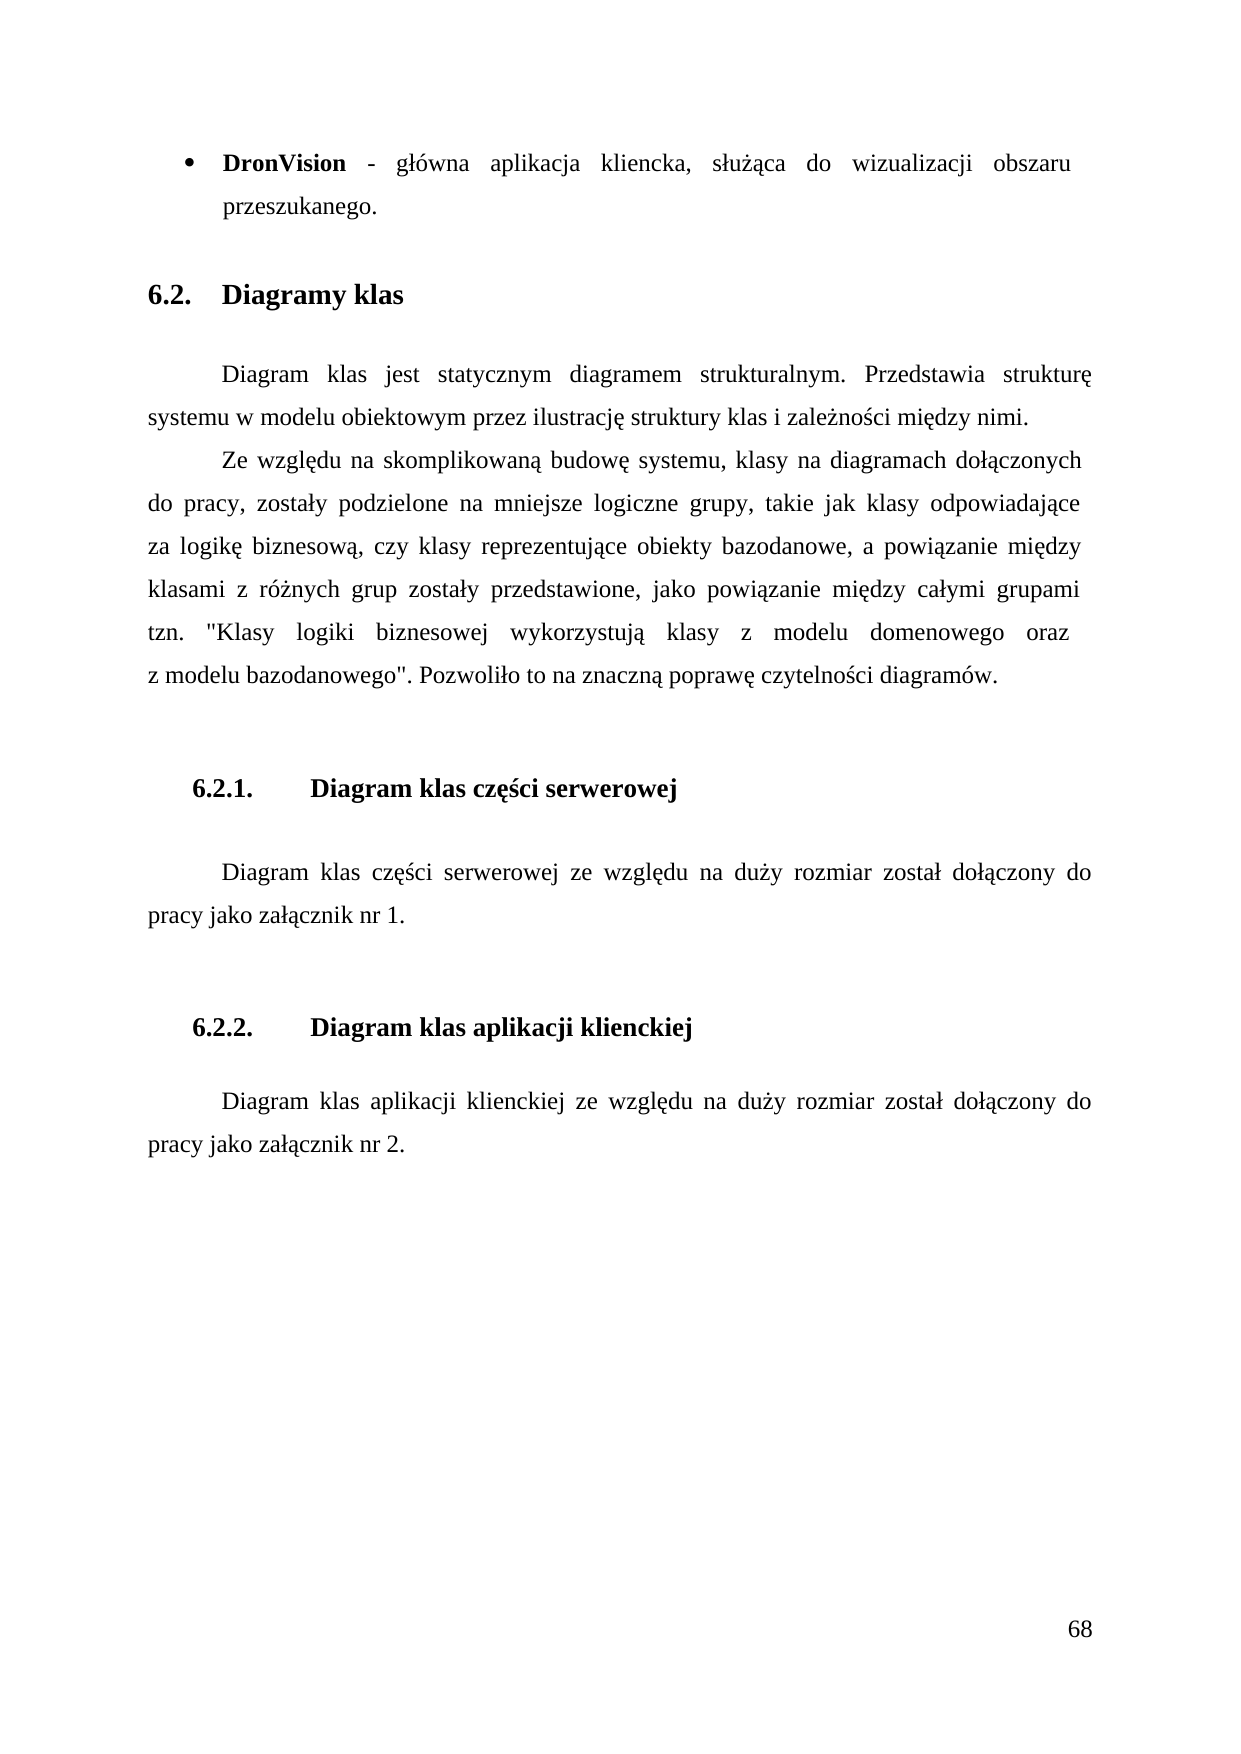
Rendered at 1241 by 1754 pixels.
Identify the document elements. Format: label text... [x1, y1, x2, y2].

text Ze względu na skomplikowaną budowę systemu, klasy na diagramach dołączonych do pracy, zostały podzielone na mniejsze logiczne grupy, takie jak klasy odpowiadające za logikę biznesową, czy klasy reprezentujące obiekty bazodanowe, a powiązanie między klasami z różnych grup zostały przedstawione, jako powiązanie między całymi grupami tzn. "Klasy logiki biznesowej wykorzystują klasy z modelu domenowego oraz z modelu bazodanowego". Pozwoliło to na znaczną poprawę czytelności diagramów. [148, 445, 1092, 689]
text Diagram klas jest statycznym diagramem strukturalnym. Przedstawia strukturę systemu w modelu obiektowym przez ilustrację struktury klas i zależności między nimi. [148, 359, 1092, 431]
subtitle Diagramy klas [148, 277, 1092, 311]
text Diagram klas aplikacji klienckiej ze względu na duży rozmiar został dołączony do pracy jako załącznik nr 2. [148, 1086, 1092, 1158]
subtitle Diagram klas części serwerowej [192, 772, 1092, 803]
list DronVision - główna aplikacja kliencka, służąca do wizualizacji obszaru przeszukanego. [185, 148, 1092, 219]
subtitle Diagram klas aplikacji klienckiej [192, 1011, 1092, 1042]
text Diagram klas części serwerowej ze względu na duży rozmiar został dołączony do pracy jako załącznik nr 1. [148, 857, 1092, 929]
